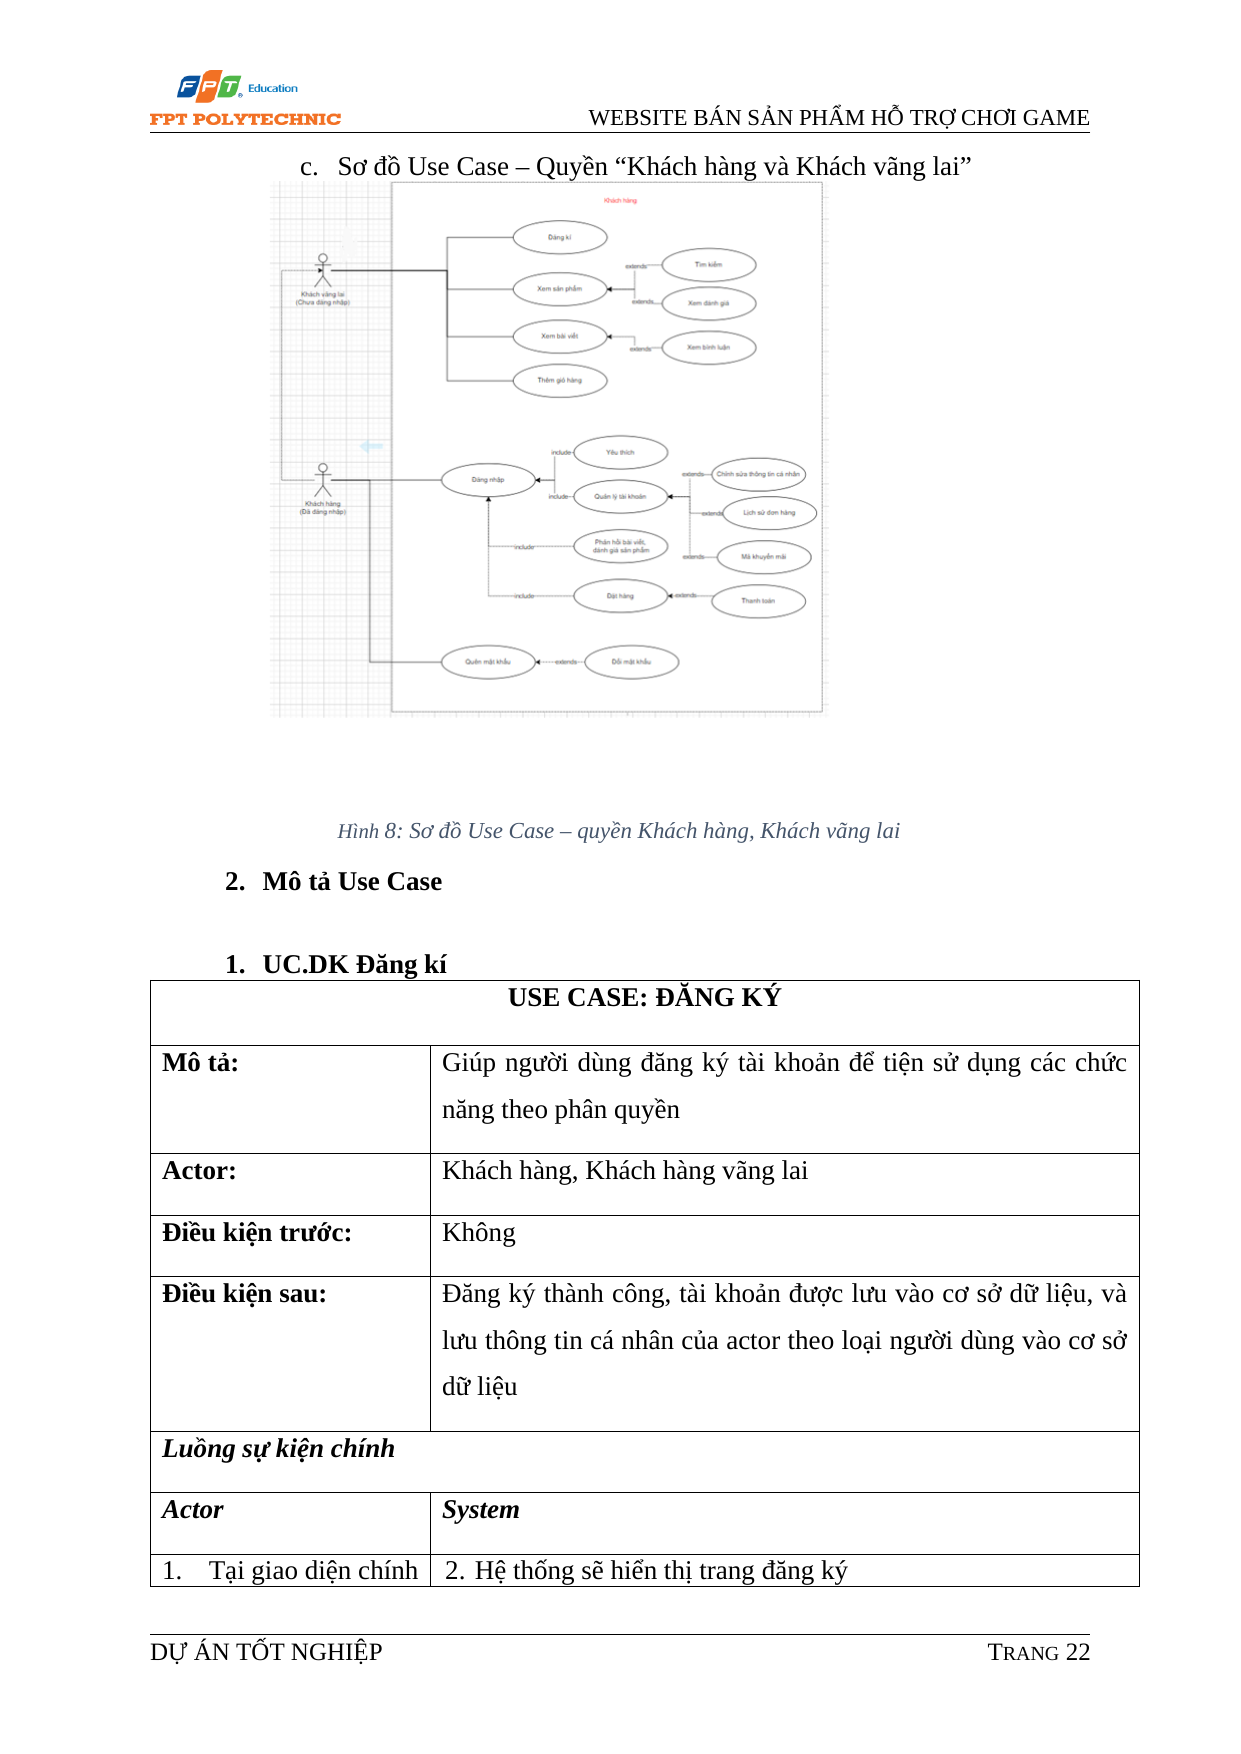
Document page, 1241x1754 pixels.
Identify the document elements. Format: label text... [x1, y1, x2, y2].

table_cell Luồng sự kiện chính [151, 1432, 1139, 1492]
table_cell Actor [151, 1493, 430, 1553]
table_cell Điều kiện trước: [151, 1216, 430, 1276]
list Sơ đồ Use Case – Quyền “Khách hàng và Khách vãng lai” [300, 150, 1090, 181]
table_cell Mô tả: [151, 1046, 430, 1153]
table_cell Đăng ký thành công, tài khoản được lưu vào cơ sở dữ liệu, và lưu thông tin cá nhân của actor theo loại người dùng vào cơ sở dữ liệu [431, 1277, 1139, 1431]
list UC.DK Đăng kí [225, 949, 1090, 980]
picture [269, 181, 1091, 799]
table_cell Khách hàng, Khách hàng vãng lai [431, 1154, 1139, 1215]
table_cell Không [431, 1216, 1139, 1276]
table_cell Điều kiện sau: [151, 1277, 430, 1431]
table_cell System [431, 1493, 1139, 1553]
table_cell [151, 1555, 430, 1586]
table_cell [431, 1555, 1139, 1586]
table_header USE CASE: ĐĂNG KÝ [151, 981, 1139, 1045]
table_cell Actor: [151, 1154, 430, 1215]
list Mô tả Use Case [225, 865, 1090, 896]
text Hình 8: Sơ đồ Use Case – quyền Khách hàng, Khách vãng lai [150, 817, 1090, 844]
table_cell Giúp người dùng đăng ký tài khoản để tiện sử dụng các chức năng theo phân quyền [431, 1046, 1139, 1153]
picture [150, 70, 343, 125]
